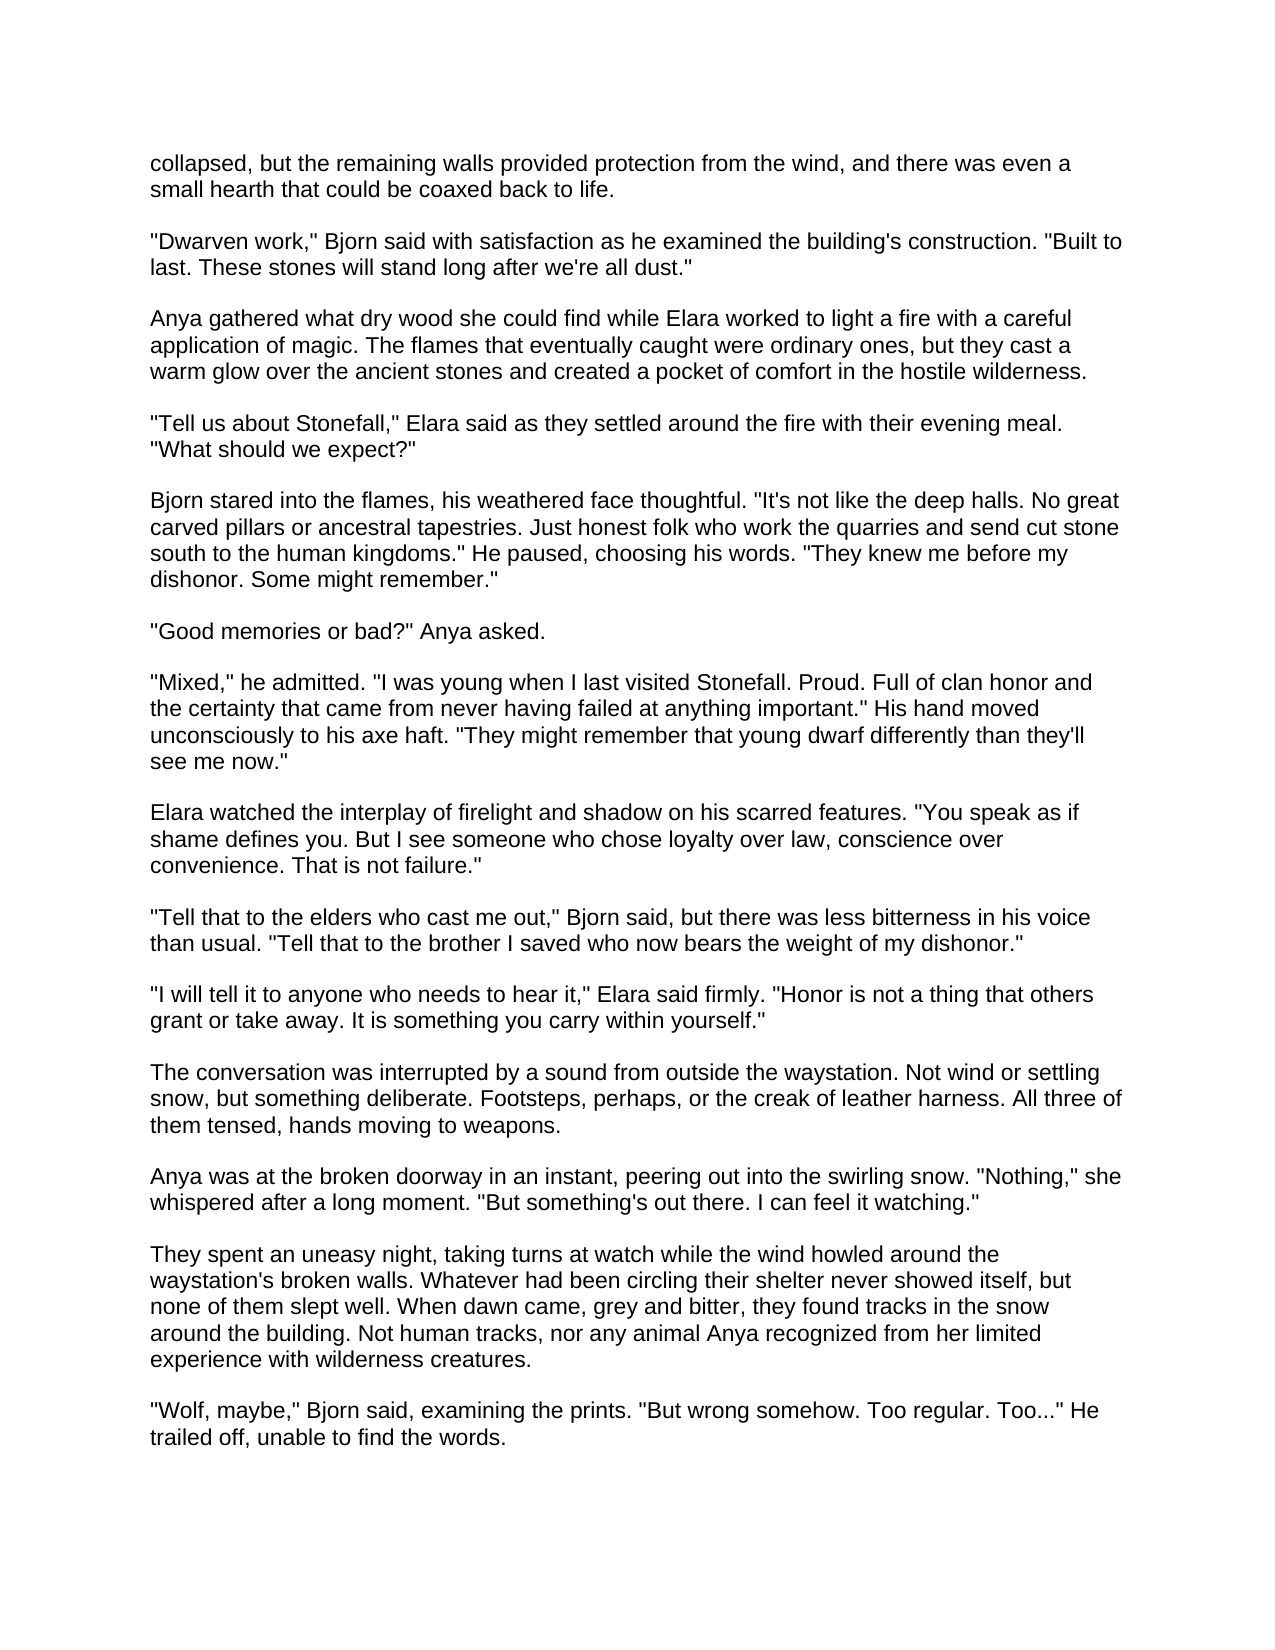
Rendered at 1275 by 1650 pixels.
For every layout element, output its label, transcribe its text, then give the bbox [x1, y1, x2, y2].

text "I will tell it to anyone who needs to hear it," Elara said firmly. "Honor is not a thing that others grant or take away. It is something you carry within yourself." [150, 981, 1125, 1034]
text Elara watched the interplay of firelight and shadow on his scarred features. "You speak as if shame defines you. But I see someone who chose loyalty over law, conscience over convenience. That is not failure." [150, 799, 1125, 878]
text "Wolf, maybe," Bjorn said, examining the prints. "But wrong somehow. Too regular. Too..." He trailed off, unable to find the words. [150, 1397, 1125, 1450]
text "Mixed," he admitted. "I was young when I last visited Stonefall. Proud. Full of clan honor and the certainty that came from never having failed at anything important." His hand moved unconsciously to his axe haft. "They might remember that young dwarf differently than they'll see me now." [150, 669, 1125, 774]
text Anya was at the broken doorway in an instant, peering out into the swirling snow. "Nothing," she whispered after a long moment. "But something's out there. I can feel it watching." [150, 1163, 1125, 1216]
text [150, 150, 1125, 203]
text "Tell us about Stonefall," Elara said as they settled around the fire with their evening meal. "What should we expect?" [150, 409, 1125, 462]
text "Dwarven work," Bjorn said with satisfaction as he examined the building's construction. "Built to last. These stones will stand long after we're all dust." [150, 228, 1125, 280]
text They spent an uneasy night, taking turns at watch while the wind howled around the waystation's broken walls. Whatever had been circling their shelter never showed itself, but none of them slept well. When dawn came, grey and bitter, they found tracks in the snow around the building. Not human tracks, nor any animal Anya recognized from her limited experience with wilderness creatures. [150, 1241, 1125, 1372]
text Bjorn stared into the flames, his weathered face thoughtful. "It's not like the deep halls. No great carved pillars or ancestral tapestries. Just honest folk who work the quarries and send cut stone south to the human kingdoms." He paused, choosing his words. "They knew me before my dishonor. Some might remember." [150, 487, 1125, 593]
text "Good memories or bad?" Anya asked. [150, 618, 1125, 644]
text "Tell that to the elders who cast me out," Bjorn said, but there was less bitterness in his voice than usual. "Tell that to the brother I saved who now bears the weight of my dishonor." [150, 903, 1125, 956]
text The conversation was interrupted by a sound from outside the waystation. Not wind or settling snow, but something deliberate. Footsteps, perhaps, or the creak of leather harness. All three of them tensed, hands moving to weapons. [150, 1059, 1125, 1138]
text Anya gathered what dry wood she could find while Elara worked to light a fire with a careful application of magic. The flames that eventually caught were ordinary ones, but they cast a warm glow over the ancient stones and created a pocket of comfort in the hostile wilderness. [150, 305, 1125, 384]
